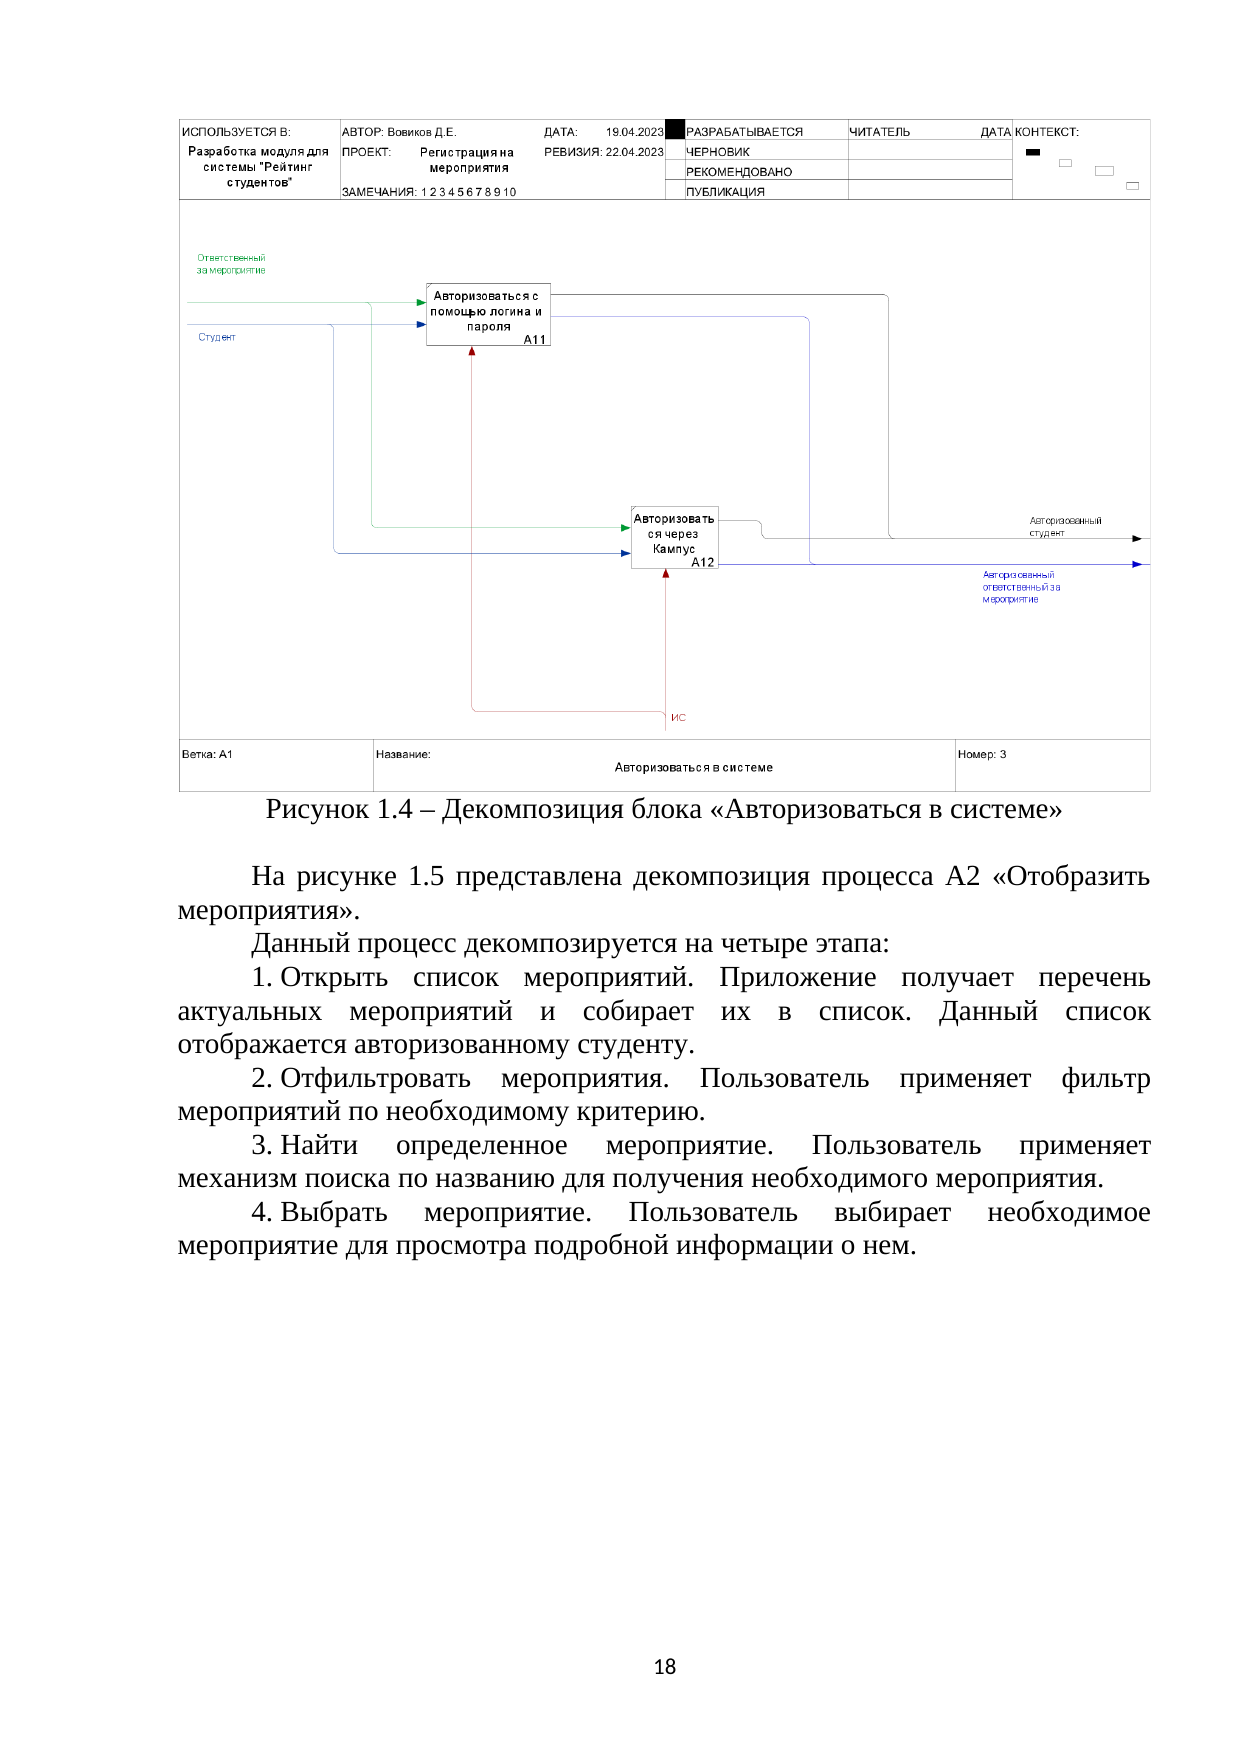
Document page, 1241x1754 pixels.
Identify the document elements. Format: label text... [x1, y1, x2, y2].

list Открыть список мероприятий. Приложение получает перечень актуальных мероприятий и собирает их в список. Данный список отображается авторизованному студенту. [177, 959, 1152, 1060]
text Данный процесс декомпозируется на четыре этапа: [177, 926, 1152, 959]
text На рисунке 1.5 представлена декомпозиция процесса А2 «Отобразить мероприятия». [177, 858, 1152, 926]
picture [178, 118, 1151, 792]
list Отфильтровать мероприятия. Пользователь применяет фильтр мероприятий по необходимому критерию. [177, 1060, 1152, 1127]
text Рисунок 1.4 – Декомпозиция блока «Авторизоваться в системе» [177, 791, 1152, 825]
list Найти определенное мероприятие. Пользователь применяет механизм поиска по названию для получения необходимого мероприятия. [177, 1127, 1152, 1194]
list Выбрать мероприятие. Пользователь выбирает необходимое мероприятие для просмотра подробной информации о нем. [177, 1194, 1152, 1261]
